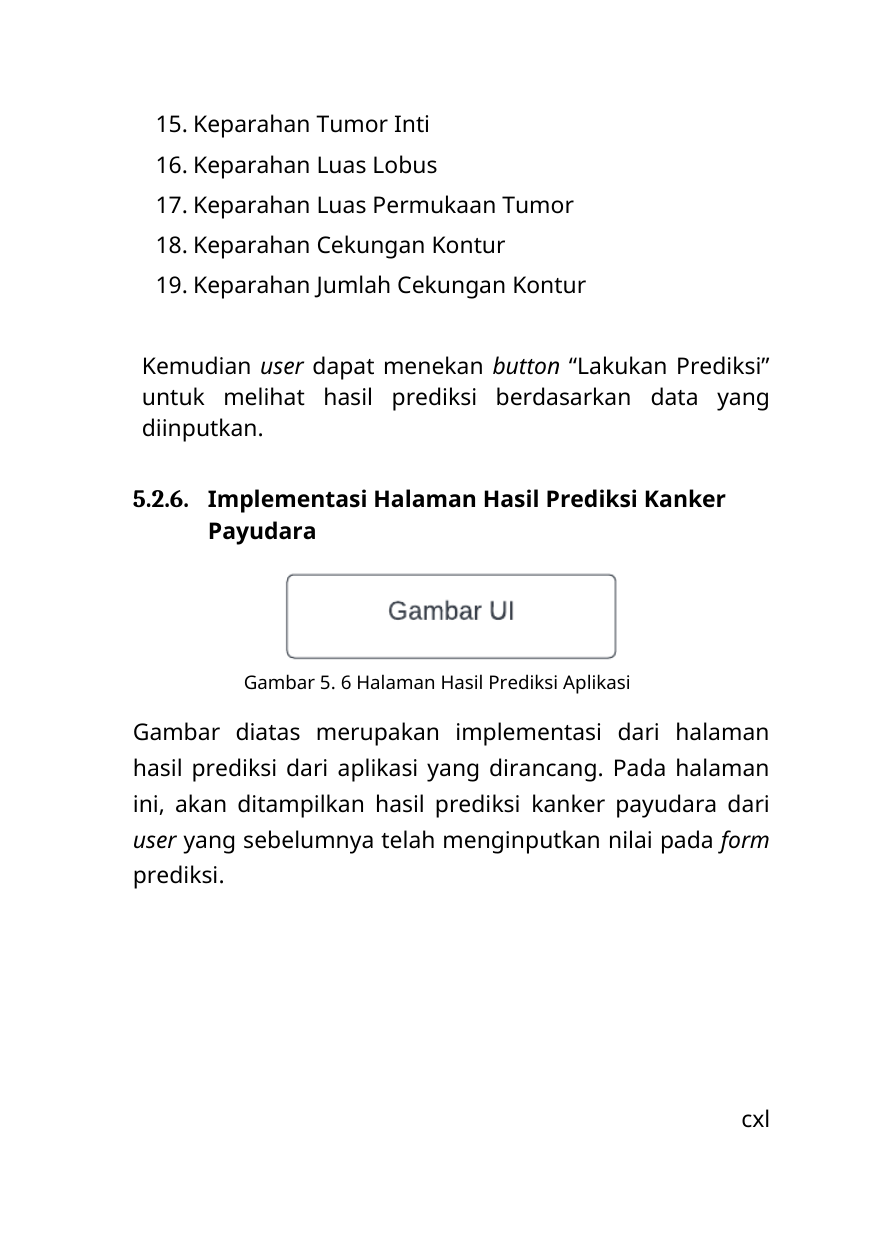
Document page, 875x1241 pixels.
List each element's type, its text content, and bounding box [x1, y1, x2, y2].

list Keparahan Cekungan Kontur [155, 229, 770, 260]
list Keparahan Luas Permukaan Tumor [155, 189, 770, 220]
list Kemudian user dapat menekan button “Lakukan Prediksi” untuk melihat hasil prediksi berdasarkan data yang diinputkan. [142, 349, 770, 443]
subtitle Implementasi Halaman Hasil Prediksi Kanker Payudara [133, 483, 770, 546]
picture [245, 546, 658, 665]
text Gambar 5. 6 Halaman Hasil Prediksi Aplikasi [104, 669, 770, 695]
list Keparahan Tumor Inti [155, 108, 770, 139]
list Keparahan Luas Lobus [155, 148, 770, 180]
list Keparahan Jumlah Cekungan Kontur [155, 269, 770, 300]
text Gambar diatas merupakan implementasi dari halaman hasil prediksi dari aplikasi yang dirancang. Pada halaman ini, akan ditampilkan hasil prediksi kanker payudara dari user yang sebelumnya telah menginputkan nilai pada form prediksi. [133, 716, 770, 891]
